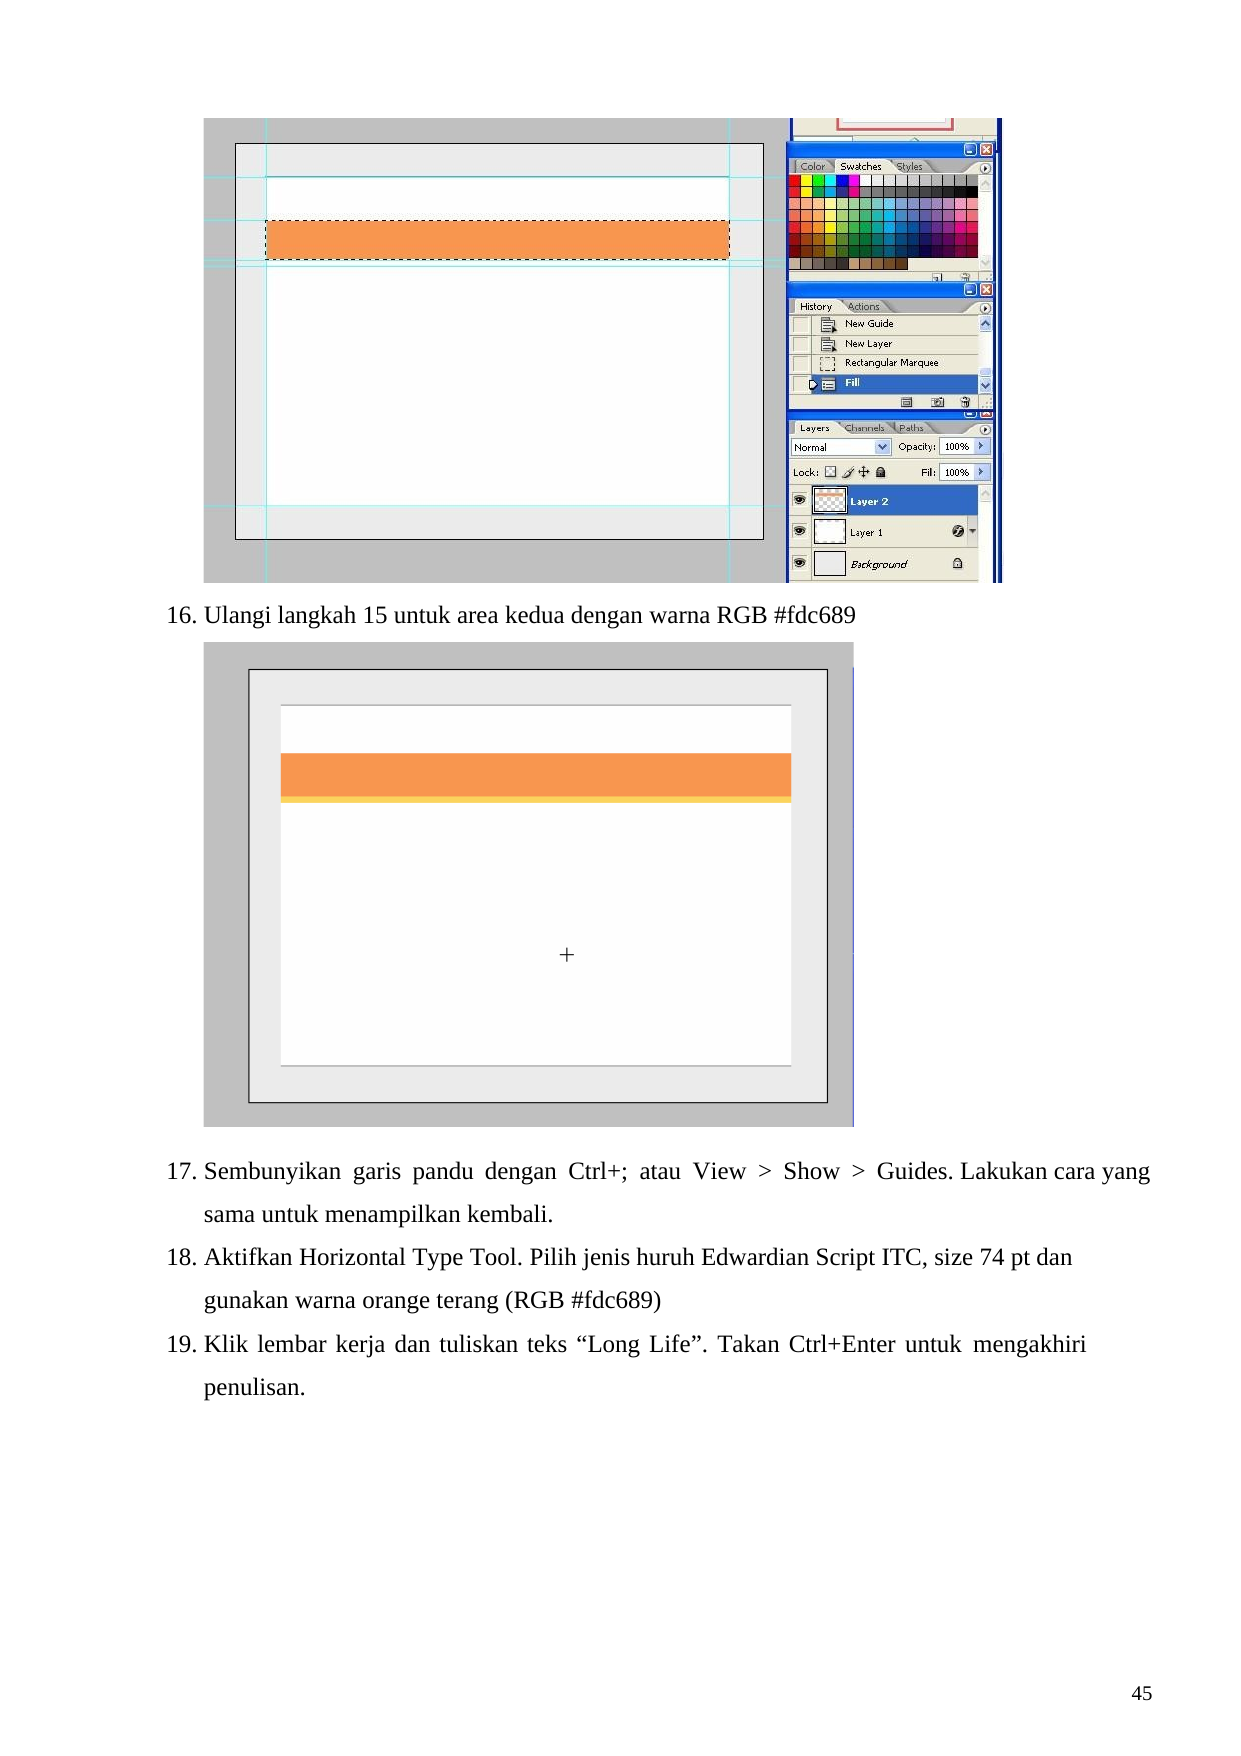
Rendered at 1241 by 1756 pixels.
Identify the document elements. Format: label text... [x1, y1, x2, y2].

list Ulangi langkah 15 untuk area kedua dengan warna RGB #fdc689 [166, 600, 1165, 628]
picture [203, 118, 1004, 583]
list Klik lembar kerja dan tuliskan teks “Long Life”. Takan Ctrl+Enter untuk mengakhiri penulisan. [166, 1329, 1152, 1401]
picture [203, 642, 854, 1127]
text 45 [77, 1681, 1152, 1705]
list Aktifkan Horizontal Type Tool. Pilih jenis huruh Edwardian Script ITC, size 74 pt dan gunakan warna orange terang (RGB #fdc689) [166, 1242, 1152, 1314]
